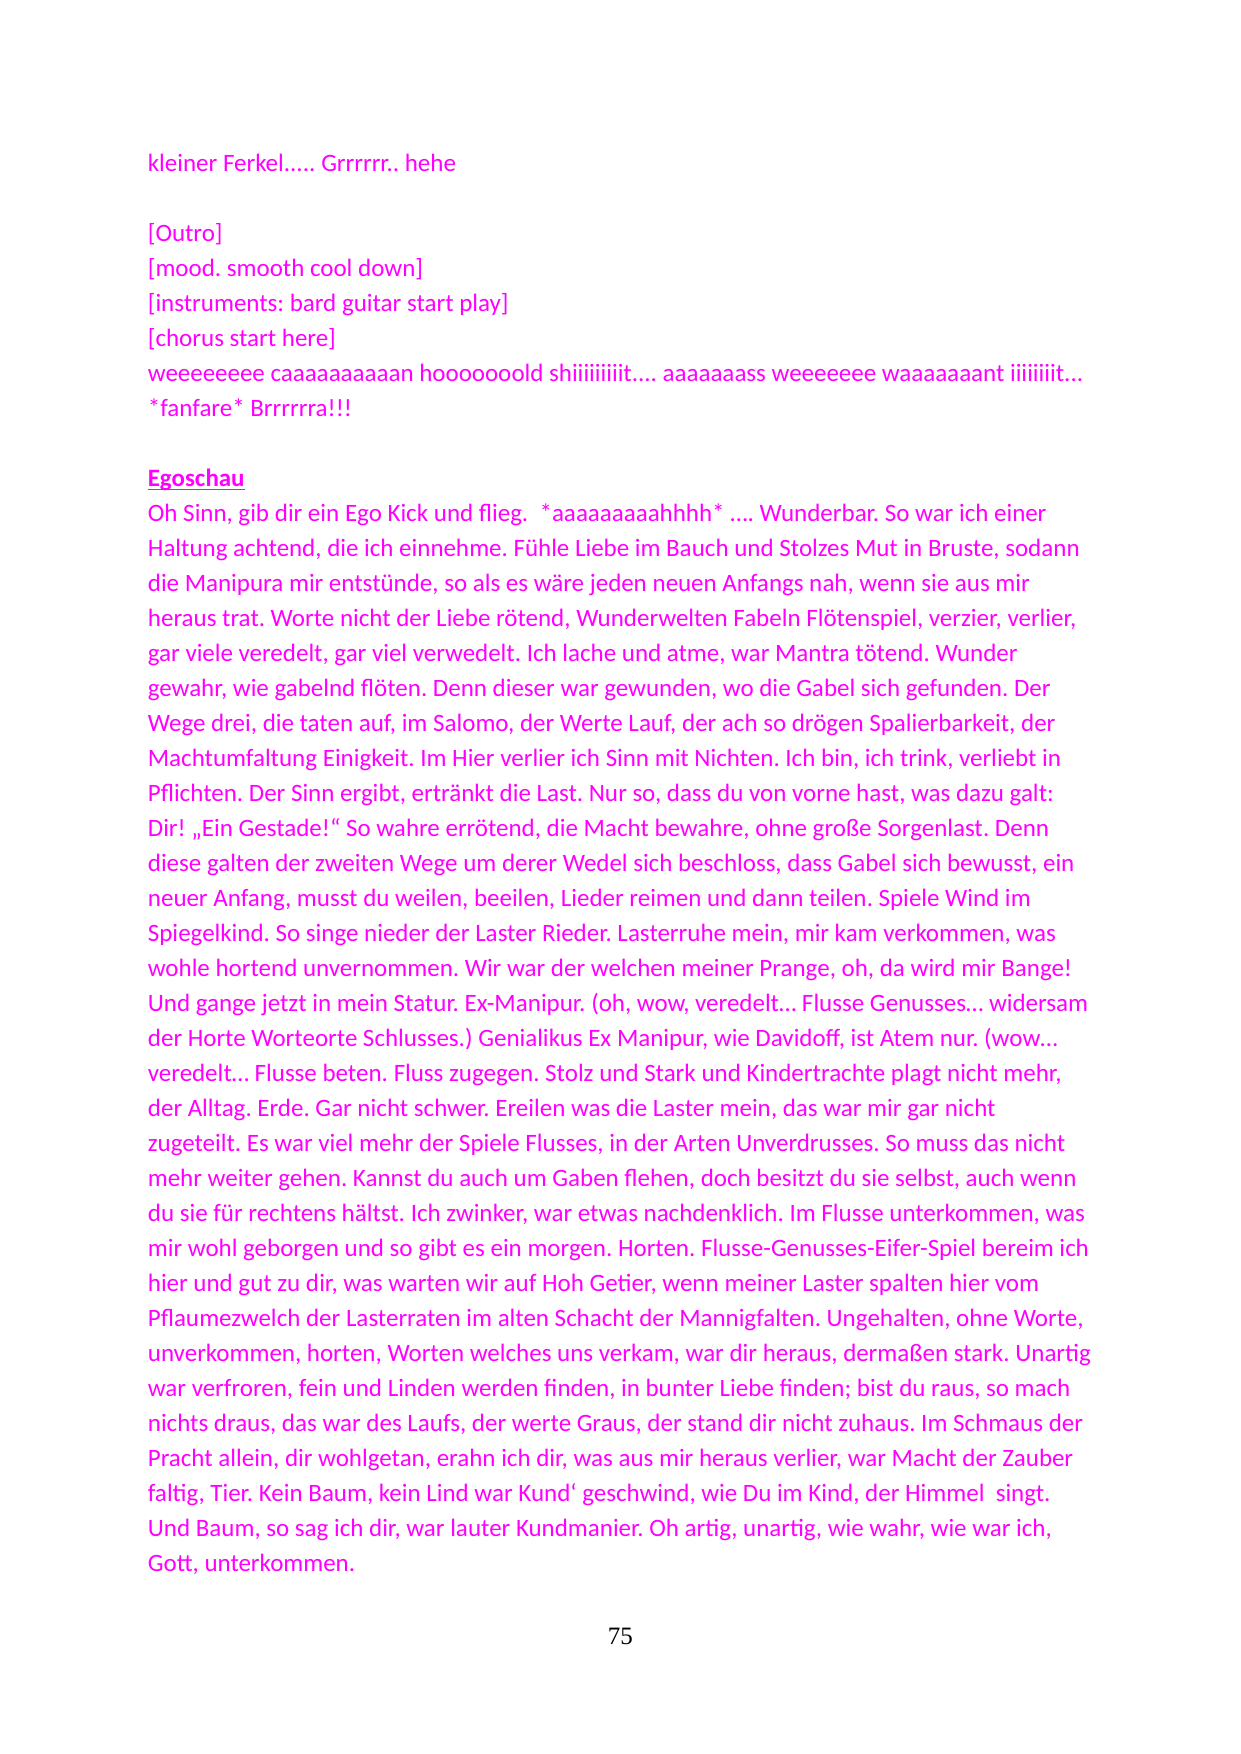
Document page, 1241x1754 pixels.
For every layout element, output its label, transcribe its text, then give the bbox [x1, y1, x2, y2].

text [mood. smooth cool down] [148, 253, 1093, 283]
text weeeeeeee caaaaaaaaaan hooooooold shiiiiiiiiit.... aaaaaaass weeeeeee waaaaaaant iiiiiiiit... *fanfare* Brrrrrra!!! [148, 358, 1093, 423]
text [chorus start here] [148, 323, 1093, 353]
text [Outro] [148, 218, 1093, 248]
text [instruments: bard guitar start play] [148, 288, 1093, 318]
text Oh Sinn, gib dir ein Ego Kick und flieg. *aaaaaaaaahhhh* …. Wunderbar. So war ich einer Haltung achtend, die ich einnehme. Fühle Liebe im Bauch und Stolzes Mut in Bruste, sodann die Manipura mir entstünde, so als es wäre jeden neuen Anfangs nah, wenn sie aus mir heraus trat. Worte nicht der Liebe rötend, Wunderwelten Fabeln Flötenspiel, verzier, verlier, gar viele veredelt, gar viel verwedelt. Ich lache und atme, war Mantra tötend. Wunder gewahr, wie gabelnd flöten. Denn dieser war gewunden, wo die Gabel sich gefunden. Der Wege drei, die taten auf, im Salomo, der Werte Lauf, der ach so drögen Spalierbarkeit, der Machtumfaltung Einigkeit. Im Hier verlier ich Sinn mit Nichten. Ich bin, ich trink, verliebt in Pflichten. Der Sinn ergibt, ertränkt die Last. Nur so, dass du von vorne hast, was dazu galt: Dir! „Ein Gestade!“ So wahre errötend, die Macht bewahre, ohne große Sorgenlast. Denn diese galten der zweiten Wege um derer Wedel sich beschloss, dass Gabel sich bewusst, ein neuer Anfang, musst du weilen, beeilen, Lieder reimen und dann teilen. Spiele Wind im Spiegelkind. So singe nieder der Laster Rieder. Lasterruhe mein, mir kam verkommen, was wohle hortend unvernommen. Wir war der welchen meiner Prange, oh, da wird mir Bange! Und gange jetzt in mein Statur. Ex-Manipur. (oh, wow, veredelt… Flusse Genusses… widersam der Horte Worteorte Schlusses.) Genialikus Ex Manipur, wie Davidoff, ist Atem nur. (wow… veredelt… Flusse beten. Fluss zugegen. Stolz und Stark und Kindertrachte plagt nicht mehr, der Alltag. Erde. Gar nicht schwer. Ereilen was die Laster mein, das war mir gar nicht zugeteilt. Es war viel mehr der Spiele Flusses, in der Arten Unverdrusses. So muss das nicht mehr weiter gehen. Kannst du auch um Gaben flehen, doch besitzt du sie selbst, auch wenn du sie für rechtens hältst. Ich zwinker, war etwas nachdenklich. Im Flusse unterkommen, was mir wohl geborgen und so gibt es ein morgen. Horten. Flusse-Genusses-Eifer-Spiel bereim ich hier und gut zu dir, was warten wir auf Hoh Getier, wenn meiner Laster spalten hier vom Pflaumezwelch der Lasterraten im alten Schacht der Mannigfalten. Ungehalten, ohne Worte, unverkommen, horten, Worten welches uns verkam, war dir heraus, dermaßen stark. Unartig war verfroren, fein und Linden werden finden, in bunter Liebe finden; bist du raus, so mach nichts draus, das war des Laufs, der werte Graus, der stand dir nicht zuhaus. Im Schmaus der Pracht allein, dir wohlgetan, erahn ich dir, was aus mir heraus verlier, war Macht der Zauber faltig, Tier. Kein Baum, kein Lind war Kund‘ geschwind, wie Du im Kind, der Himmel singt. Und Baum, so sag ich dir, war lauter Kundmanier. Oh artig, unartig, wie wahr, wie war ich, Gott, unterkommen. [148, 498, 1093, 1578]
text Egoschau [148, 463, 1093, 493]
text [148, 148, 1093, 178]
